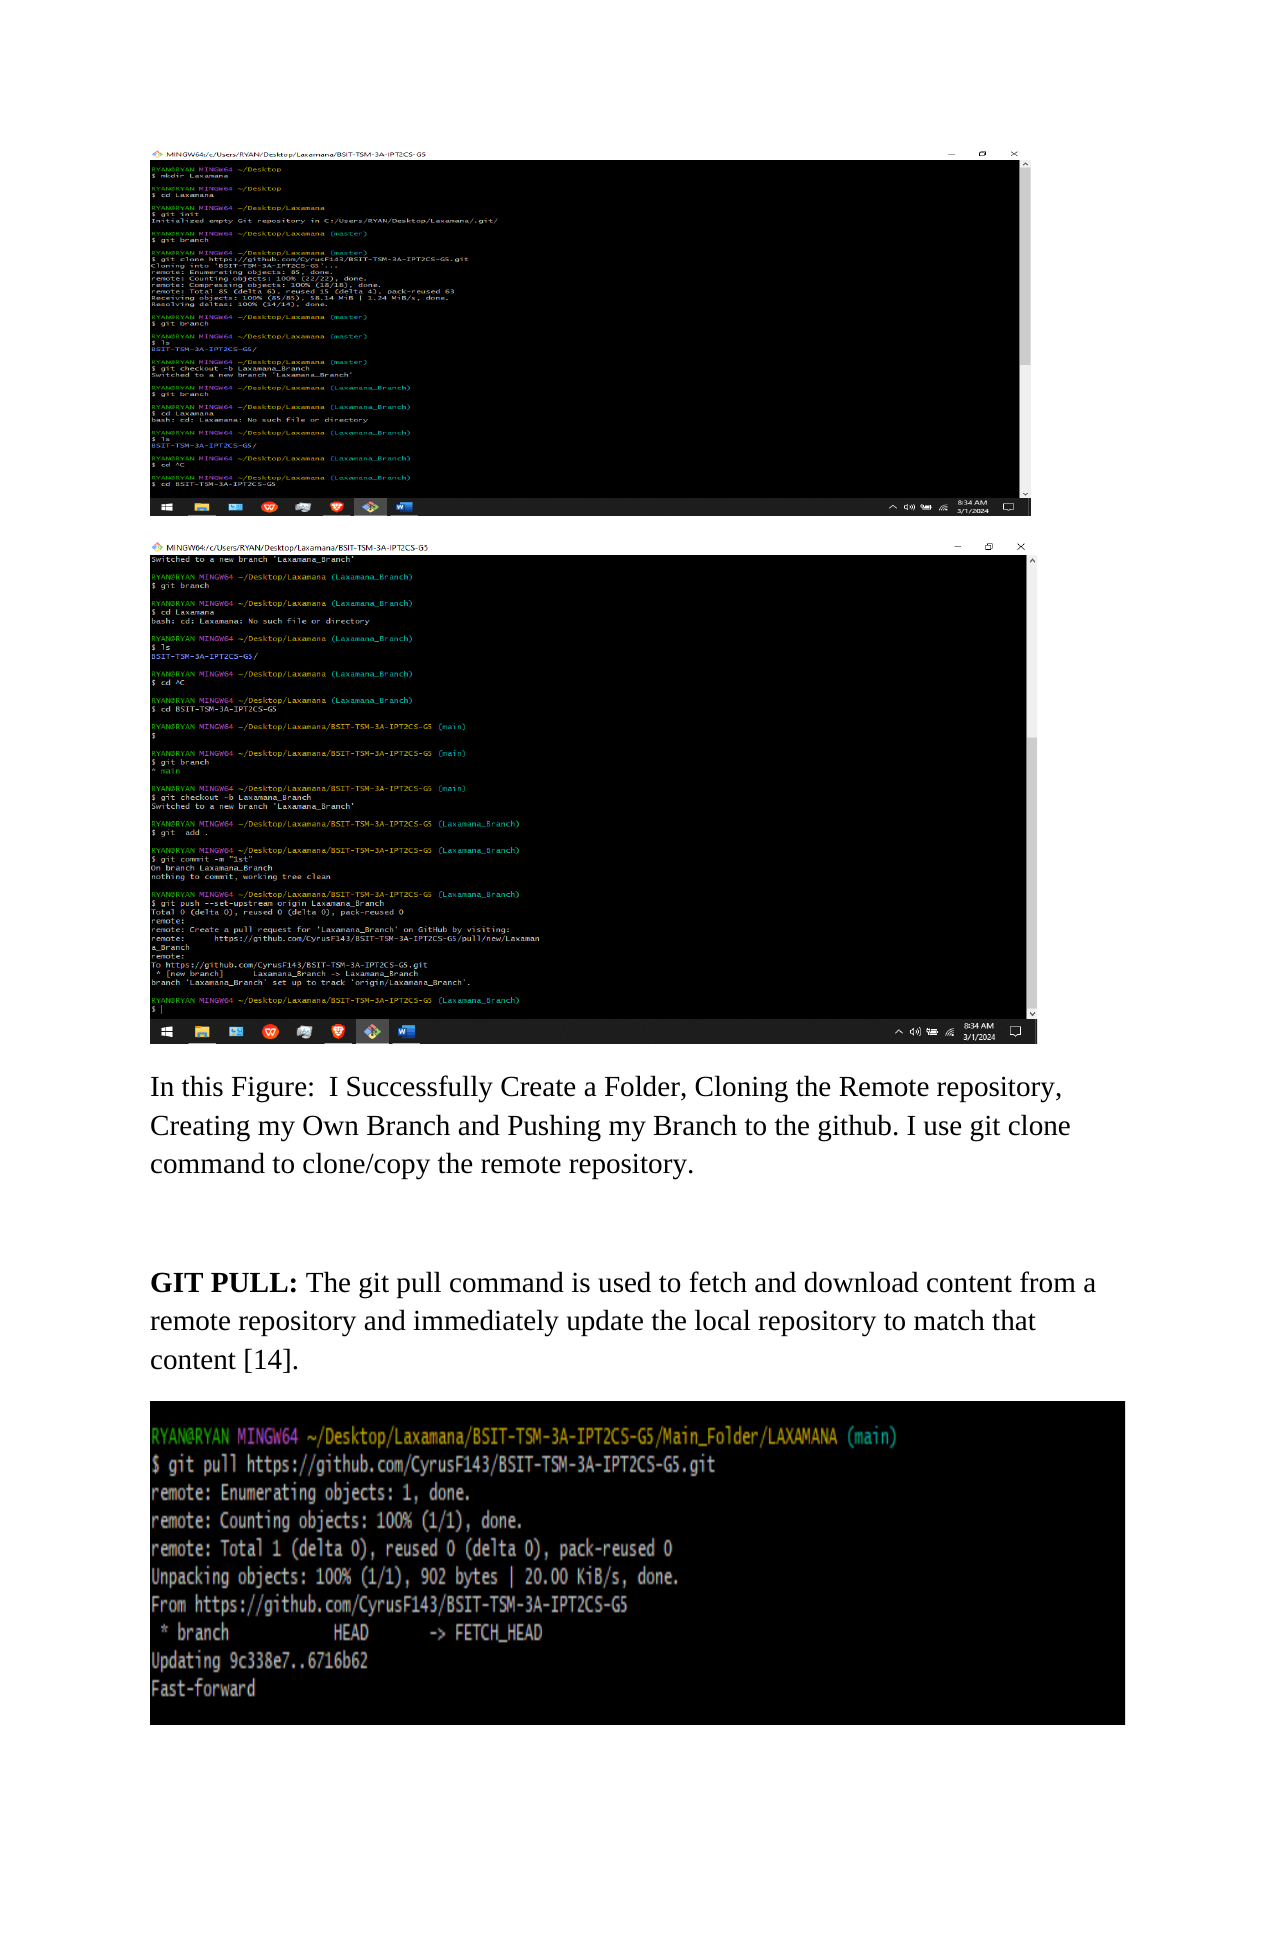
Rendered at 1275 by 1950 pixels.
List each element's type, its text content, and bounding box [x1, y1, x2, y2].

picture [150, 1401, 1125, 1725]
text In this Figure: I Successfully Create a Folder, Cloning the Remote repository, Creating my Own Branch and Pushing my Branch to the github. I use git clone command to clone/copy the remote repository. [150, 1069, 1125, 1180]
text GIT PULL: The git pull command is used to fetch and download content from a remote repository and immediately update the local repository to match that content [14]. [150, 1265, 1125, 1376]
picture [150, 541, 1038, 1044]
picture [150, 150, 1031, 516]
